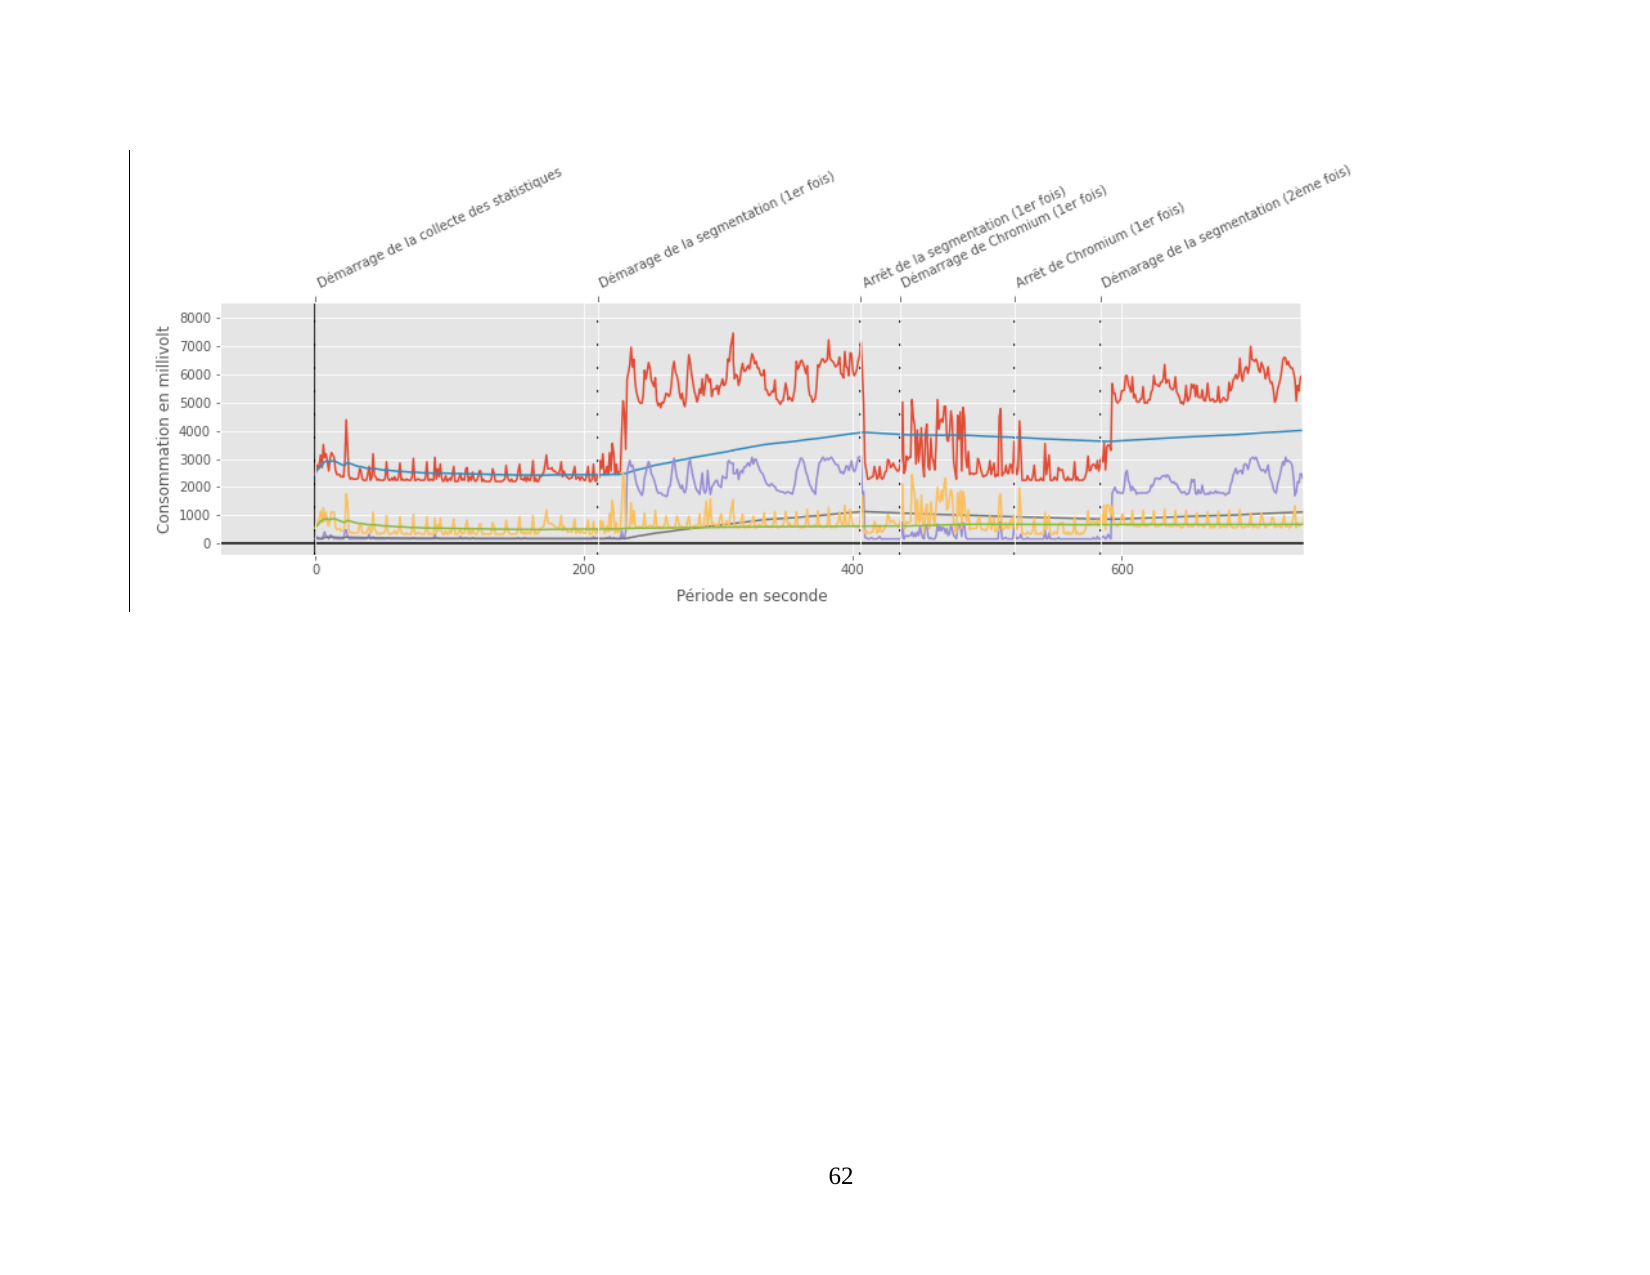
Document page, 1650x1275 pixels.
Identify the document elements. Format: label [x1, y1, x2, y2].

picture [143, 150, 1538, 613]
